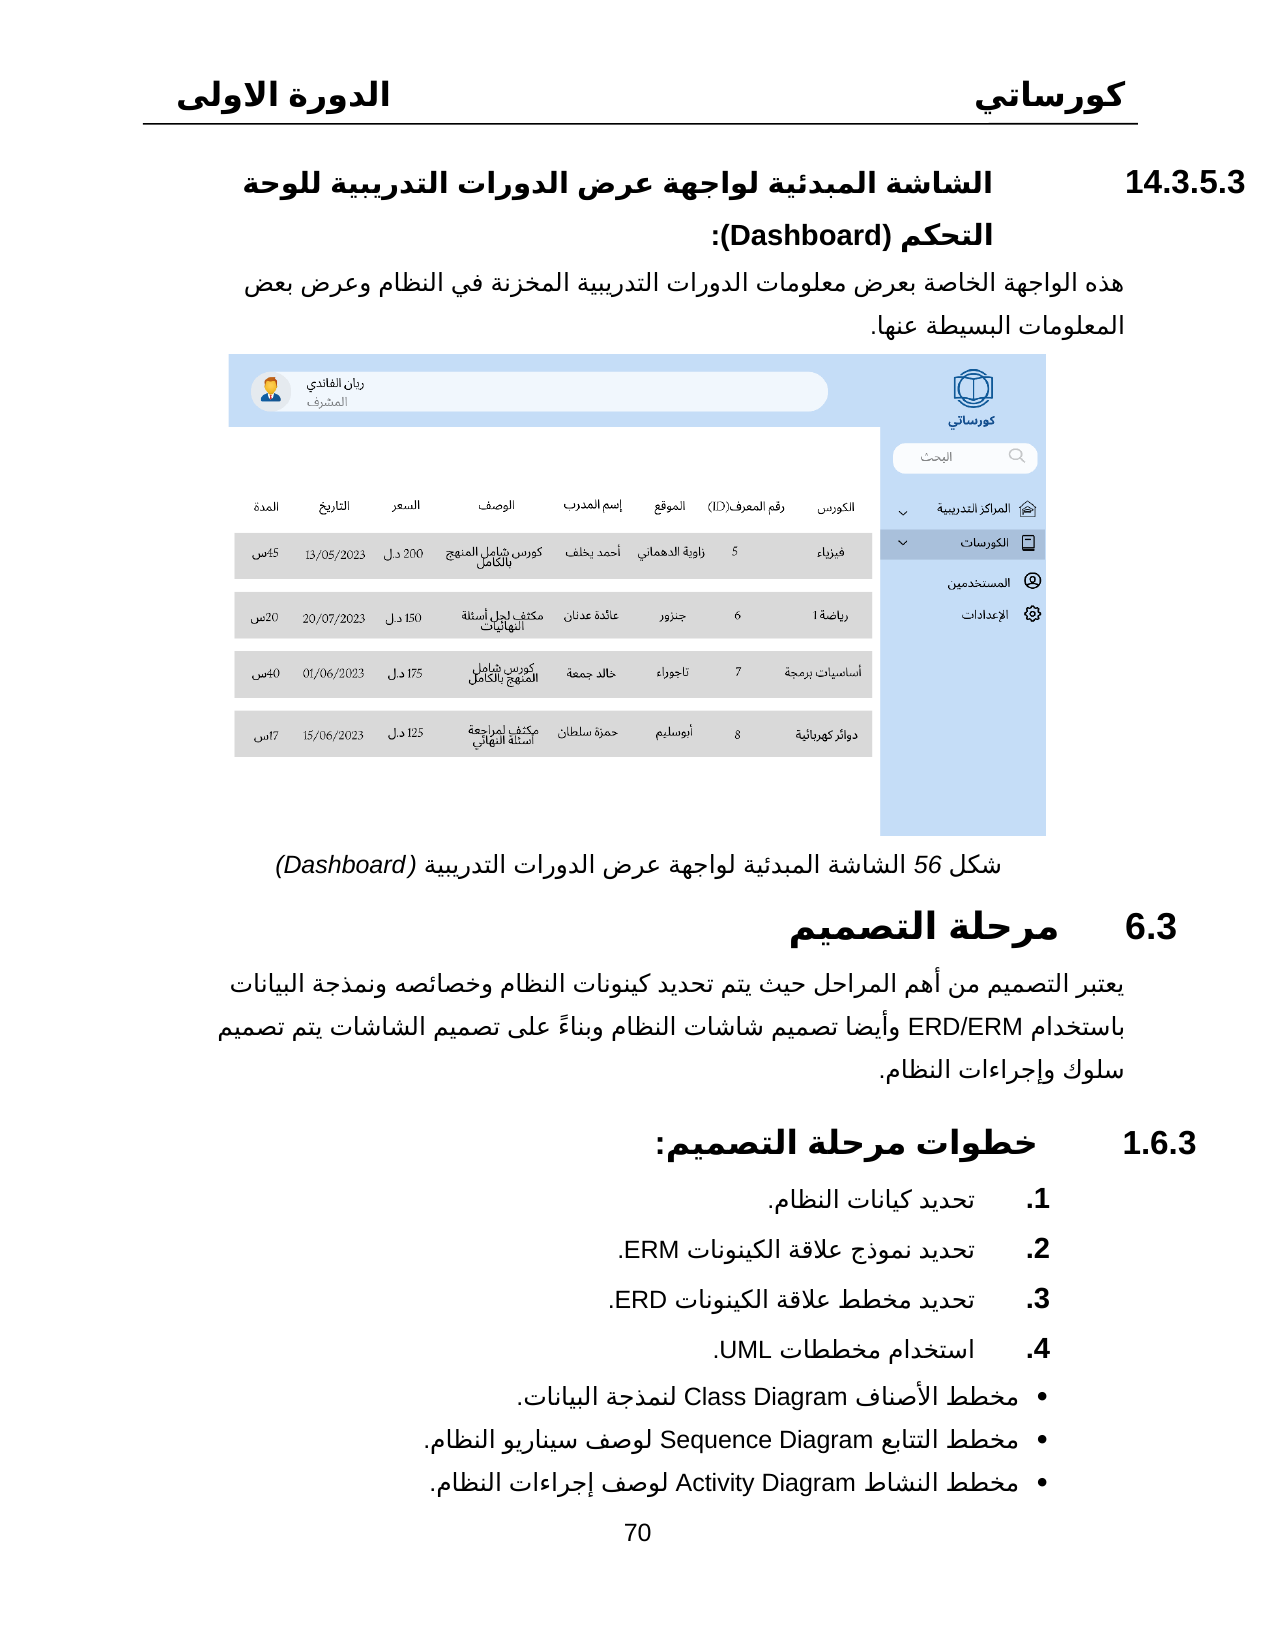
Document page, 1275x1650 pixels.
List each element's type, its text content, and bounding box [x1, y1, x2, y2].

list مخطط التتابع Sequence Diagram لوصف سيناريو النظام. [150, 1425, 1038, 1454]
text هذه الواجهة الخاصة بعرض معلومات الدورات التدريبية المخزنة في النظام وعرض بعض المعلومات البسيطة عنها. [150, 268, 1125, 340]
list تحديد نموذج علاقة الكينونات ERM. [150, 1231, 1050, 1264]
list تحديد كيانات النظام. [150, 1181, 1050, 1214]
list تحديد مخطط علاقة الكينونات ERD. [150, 1281, 1050, 1315]
subtitle الشاشة المبدئية لواجهة عرض الدورات التدريبية للوحة التحكم (Dashboard): [150, 162, 1125, 251]
subtitle مرحلة التصميم [150, 904, 1125, 947]
list مخطط الأصناف Class Diagram لنمذجة البيانات. [150, 1382, 1038, 1411]
list استخدام مخططات UML. [150, 1332, 1050, 1365]
subtitle خطوات مرحلة التصميم: [150, 1123, 1122, 1161]
list مخطط النشاط Activity Diagram لوصف إجراءات النظام. [150, 1468, 1038, 1497]
picture [228, 354, 1046, 836]
text يعتبر التصميم من أهم المراحل حيث يتم تحديد كينونات النظام وخصائصه ونمذجة البيانات باستخدام ERD/ERM وأيضا تصميم شاشات النظام وبناءً على تصميم الشاشات يتم تصميم سلوك وإجراءات النظام. [150, 969, 1125, 1084]
